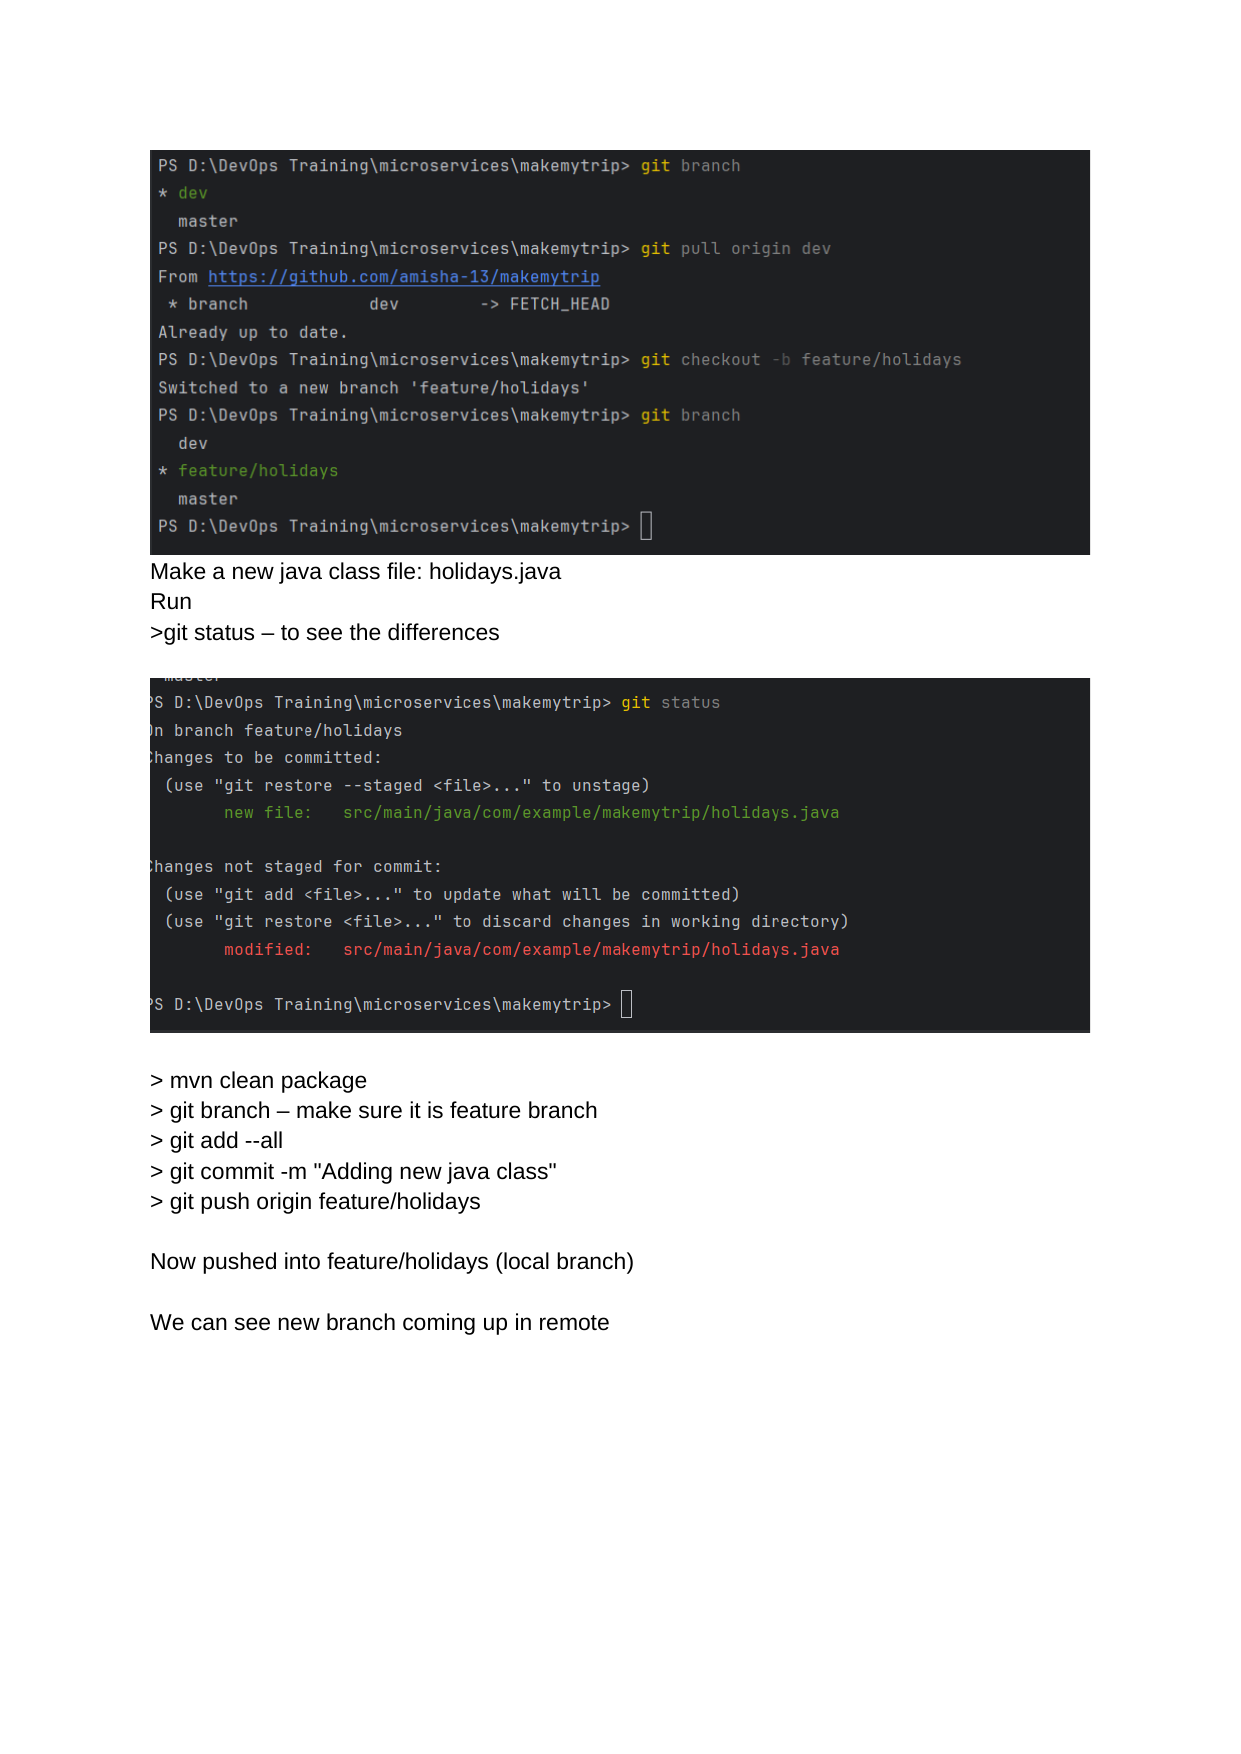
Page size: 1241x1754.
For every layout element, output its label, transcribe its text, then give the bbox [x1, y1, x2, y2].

text Make a new java class file: holidays.java [150, 558, 1090, 584]
text > git push origin feature/holidays [150, 1188, 1090, 1214]
text >git status – to see the differences [150, 618, 1090, 645]
text > git add --all [150, 1127, 1090, 1154]
text We can see new branch coming up in remote [150, 1309, 1090, 1335]
text Now pushed into feature/holidays (local branch) [150, 1248, 1090, 1275]
text Run [150, 588, 1090, 614]
picture [150, 150, 1091, 555]
text > git commit -m "Adding new java class" [150, 1158, 1090, 1184]
picture [150, 678, 1091, 1033]
text > git branch – make sure it is feature branch [150, 1097, 1090, 1124]
text > mvn clean package [150, 1067, 1090, 1093]
